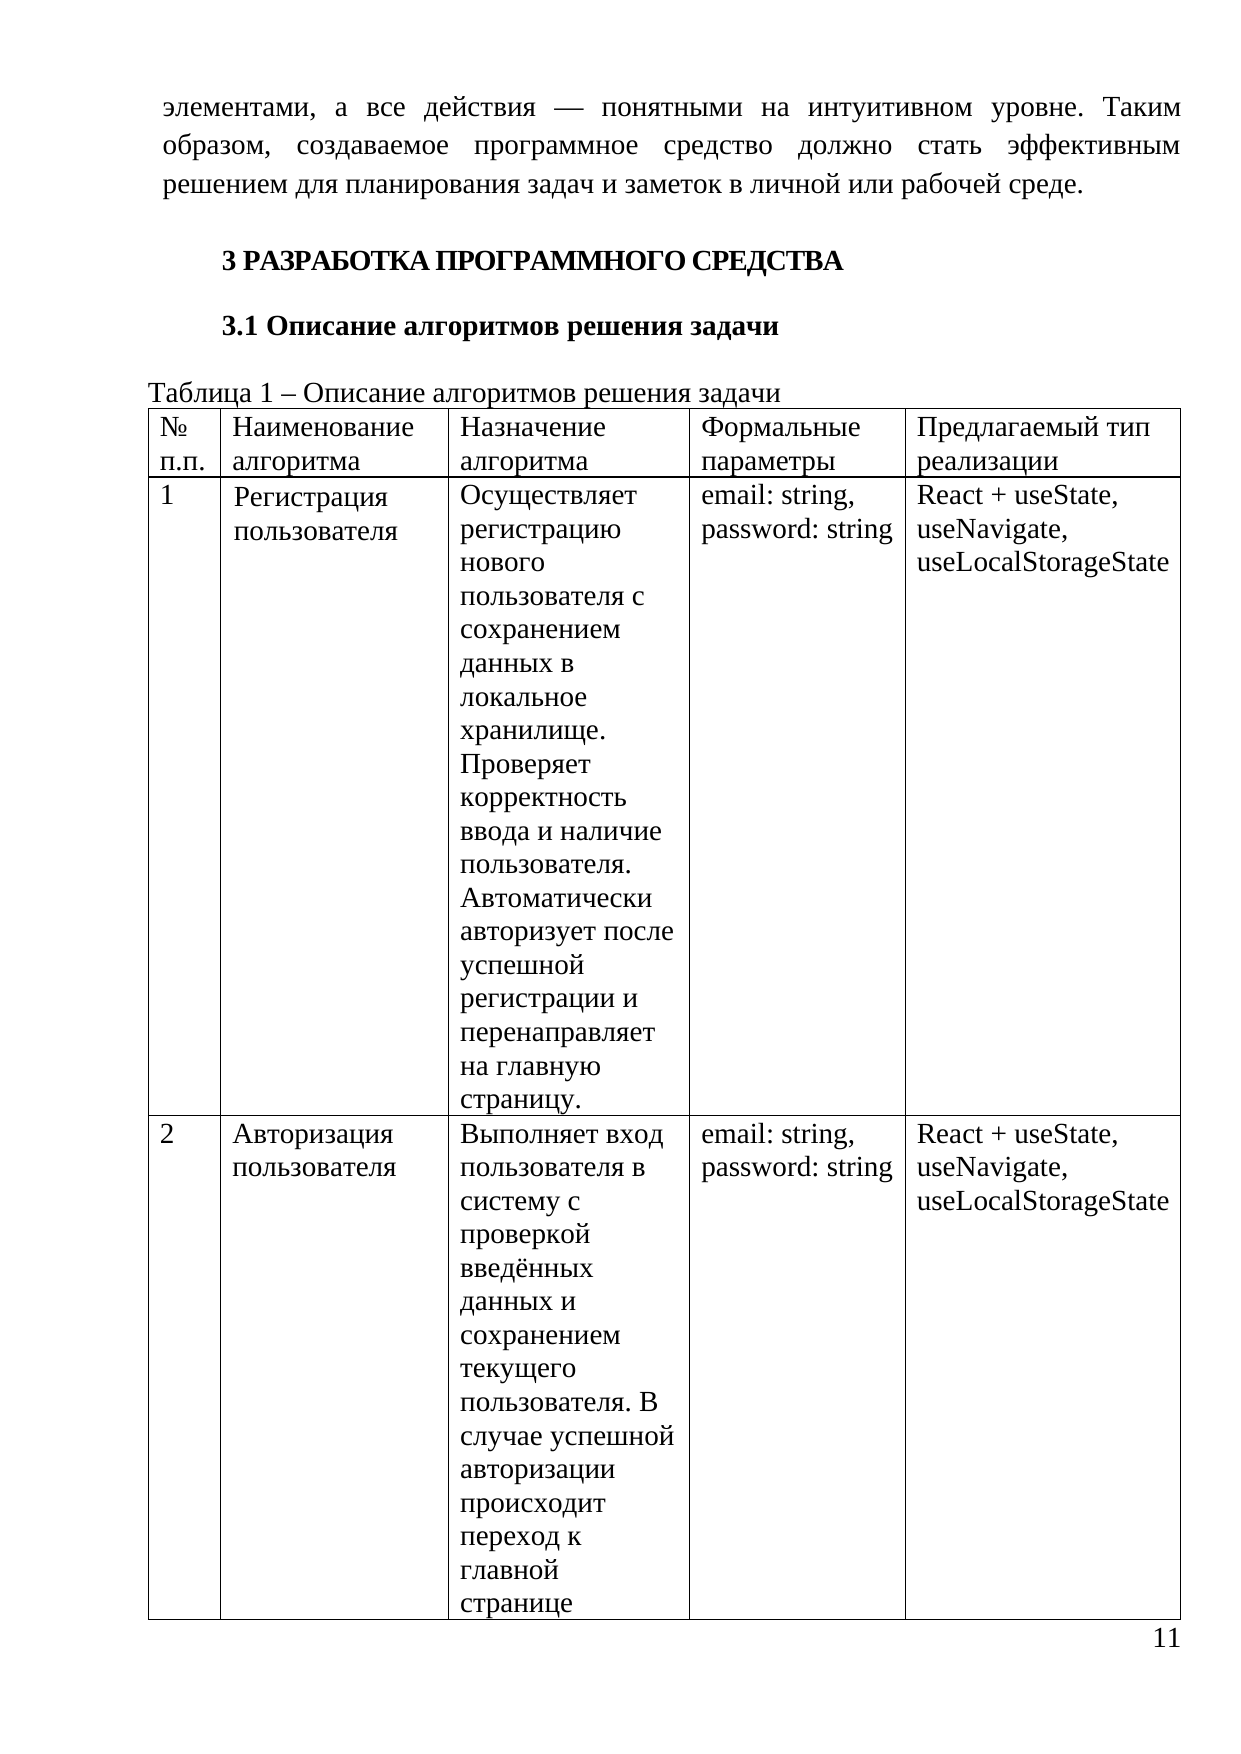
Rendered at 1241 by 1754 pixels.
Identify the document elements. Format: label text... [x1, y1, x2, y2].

table_header Предлагаемый тип реализации [906, 409, 1180, 476]
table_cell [221, 1116, 448, 1619]
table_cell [690, 1116, 905, 1619]
table_cell React + useState, useNavigate, useLocalStorageState [906, 478, 1180, 1115]
table_cell Осуществляет регистрацию нового пользователя с сохранением данных в локальное хранилище. Проверяет корректность ввода и наличие пользователя. Автоматически авторизует после успешной регистрации и перенаправляет на главную страницу. [449, 478, 689, 1115]
text Таблица 1 – Описание алгоритмов решения задачи [148, 375, 1181, 408]
table_header Наименование алгоритма [221, 409, 448, 476]
table_header Назначение алгоритма [449, 409, 689, 476]
table_header Формальные параметры [690, 409, 905, 476]
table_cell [906, 1116, 1180, 1619]
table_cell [449, 1116, 689, 1619]
table_header № п.п. [149, 409, 220, 476]
table_cell [221, 478, 448, 1115]
table_cell 2 [149, 1116, 220, 1619]
list РАЗРАБОТКА ПРОГРАММНОГО СРЕДСТВА [222, 243, 1181, 276]
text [162, 89, 1181, 199]
subtitle Описание алгоритмов решения задачи [222, 308, 1181, 341]
table_cell 1 [149, 478, 220, 1115]
table_cell email: string, password: string [690, 478, 905, 1115]
